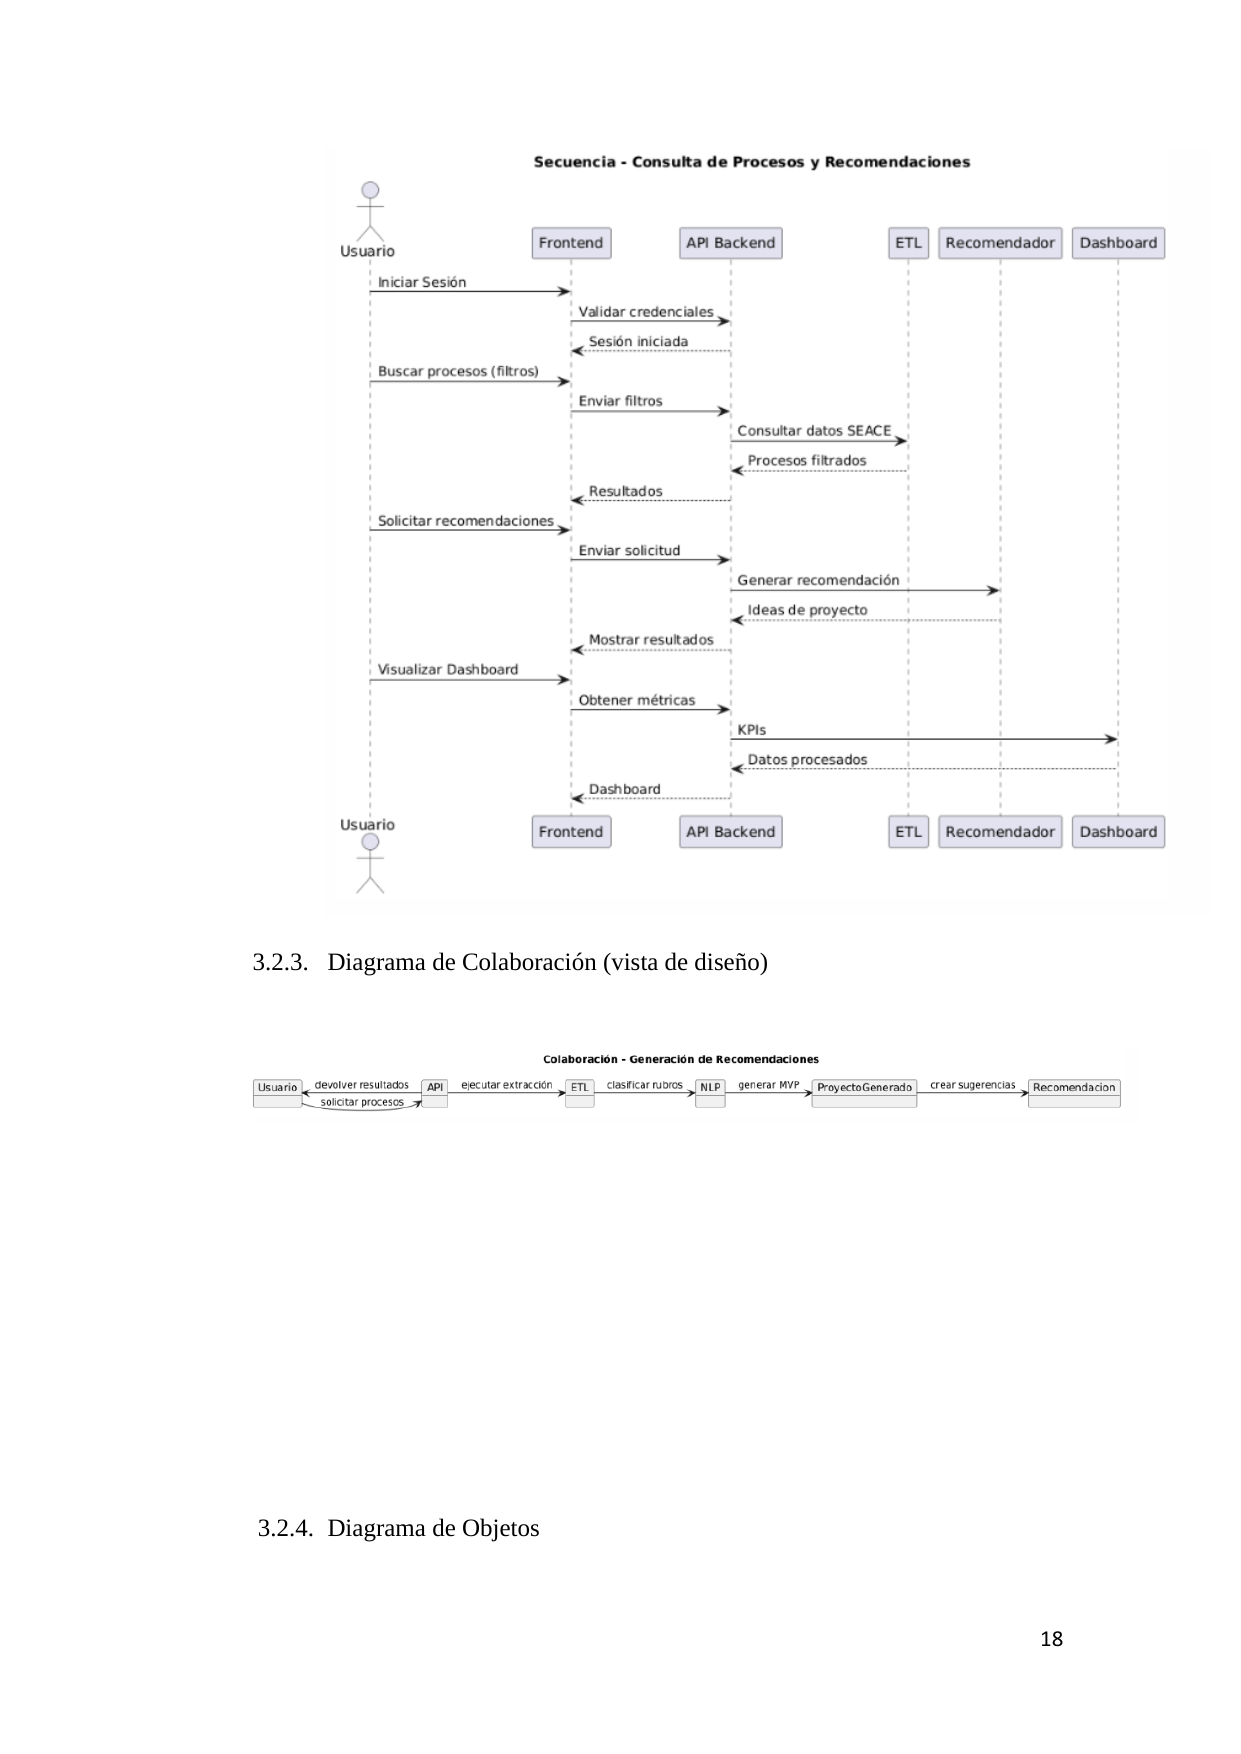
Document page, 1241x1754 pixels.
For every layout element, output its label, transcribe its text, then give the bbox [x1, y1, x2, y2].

list Diagrama de Objetos [258, 1513, 1063, 1542]
picture [252, 1048, 1138, 1124]
picture [324, 147, 1211, 917]
list Diagrama de Colaboración (vista de diseño) [252, 947, 1063, 976]
